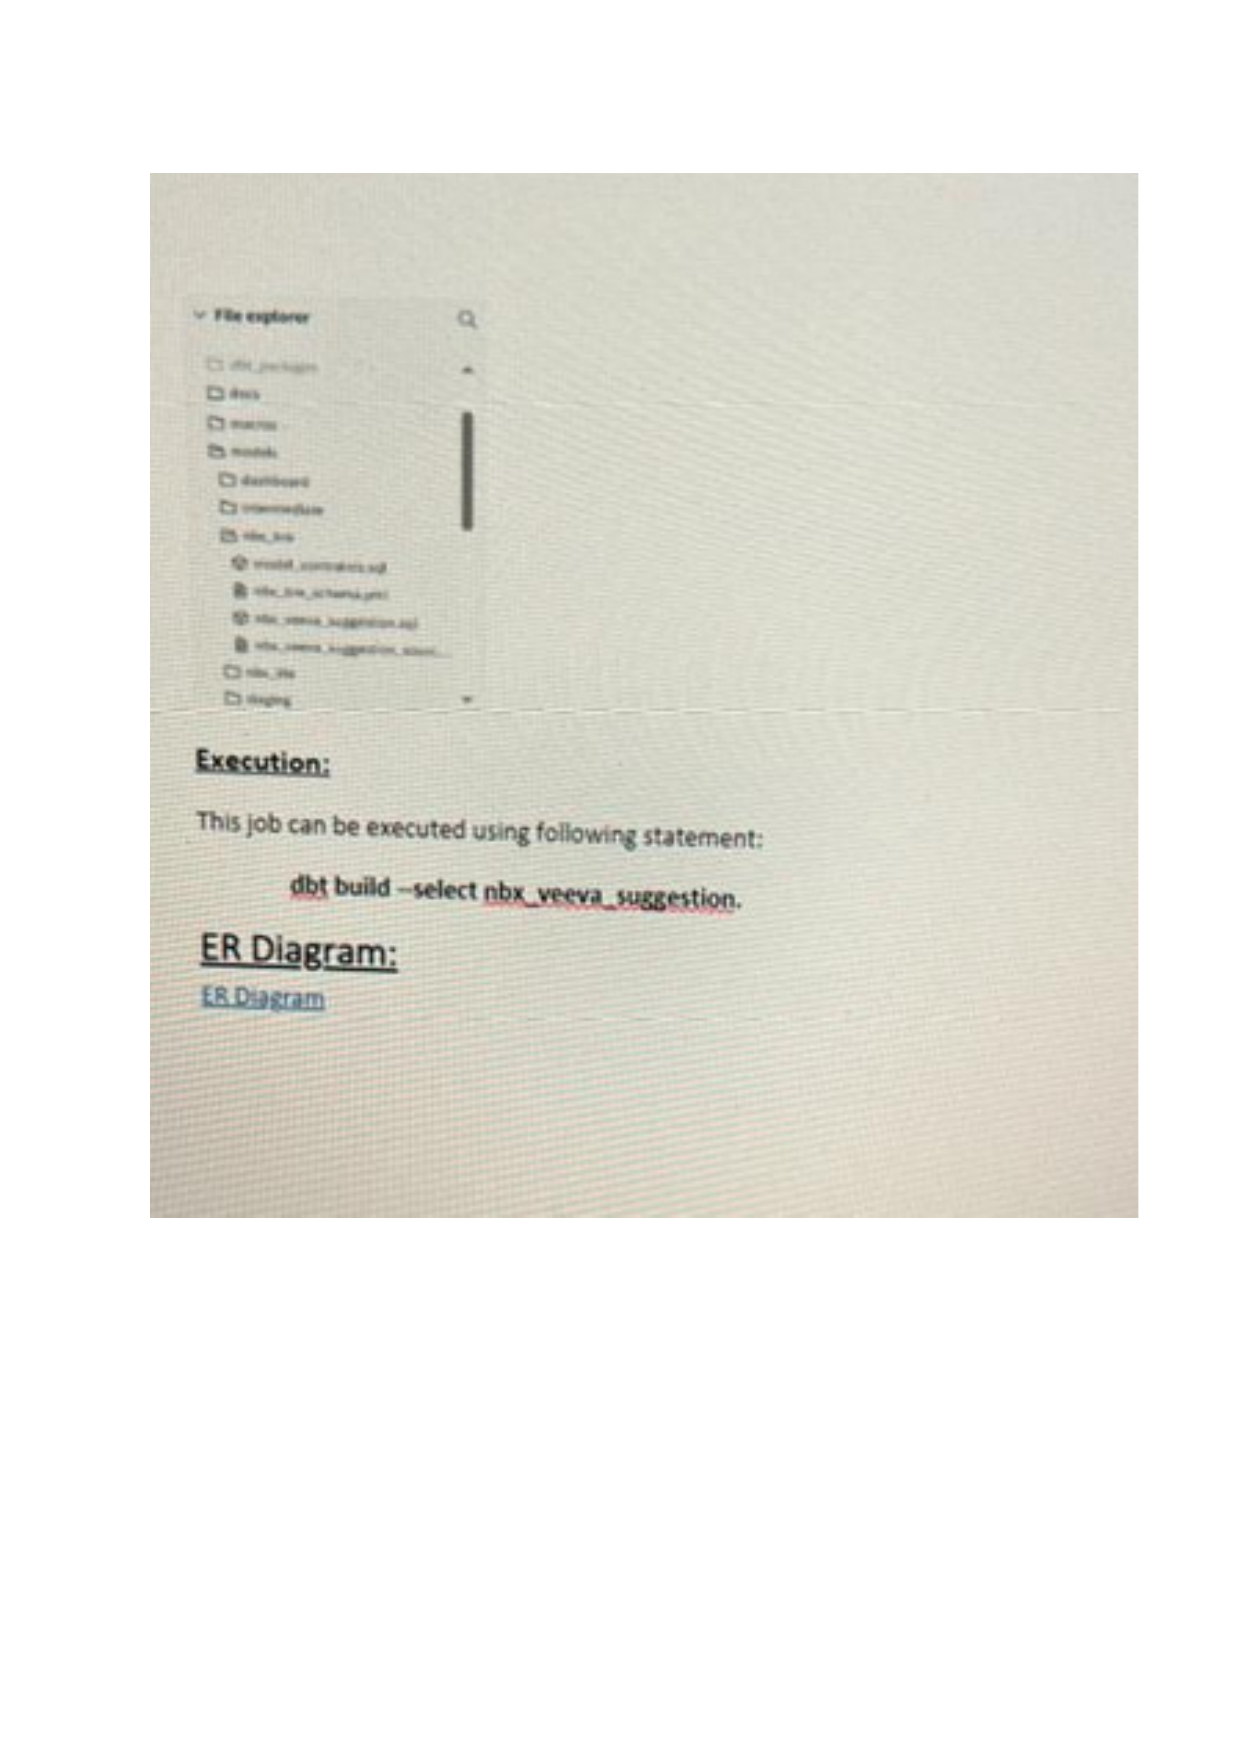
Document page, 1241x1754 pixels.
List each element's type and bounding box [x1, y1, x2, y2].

picture [150, 173, 1139, 1218]
